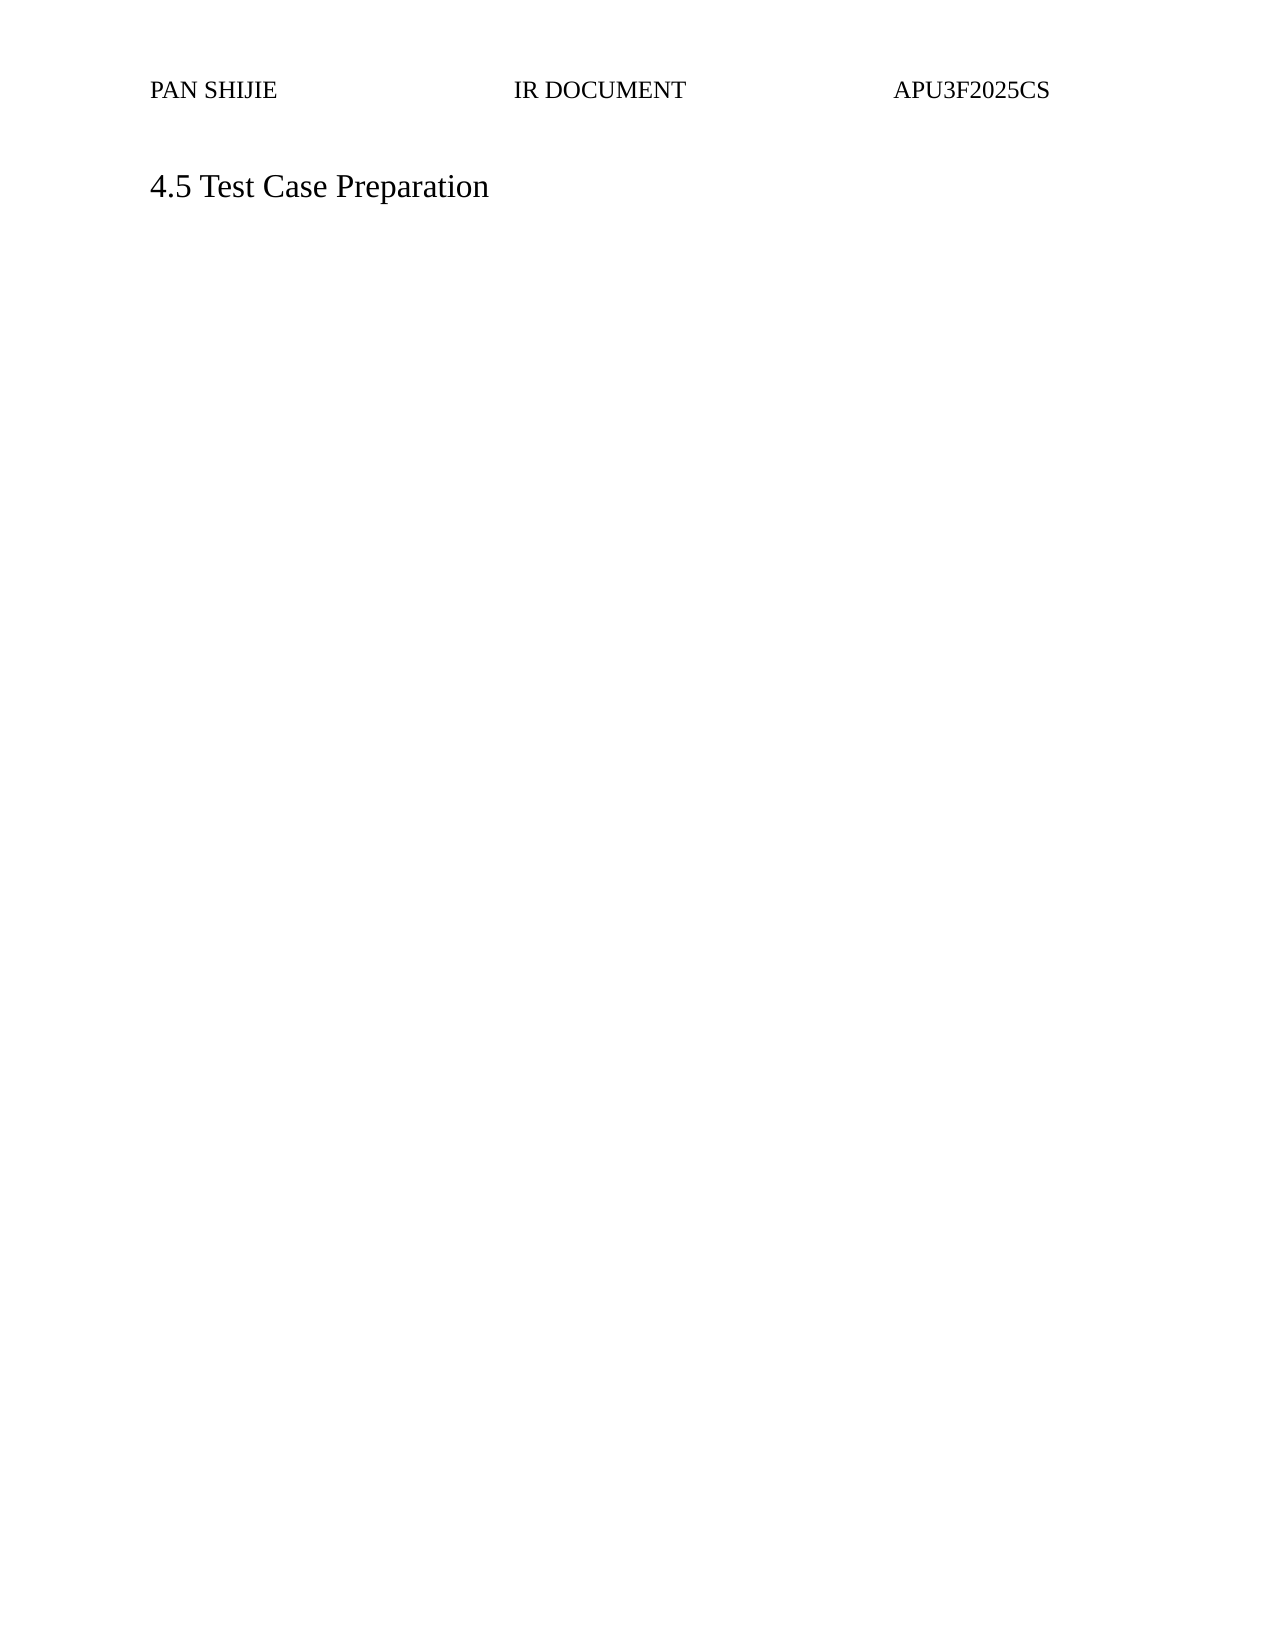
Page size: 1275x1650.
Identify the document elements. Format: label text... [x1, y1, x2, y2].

subtitle 4.5 Test Case Preparation [150, 167, 1125, 205]
